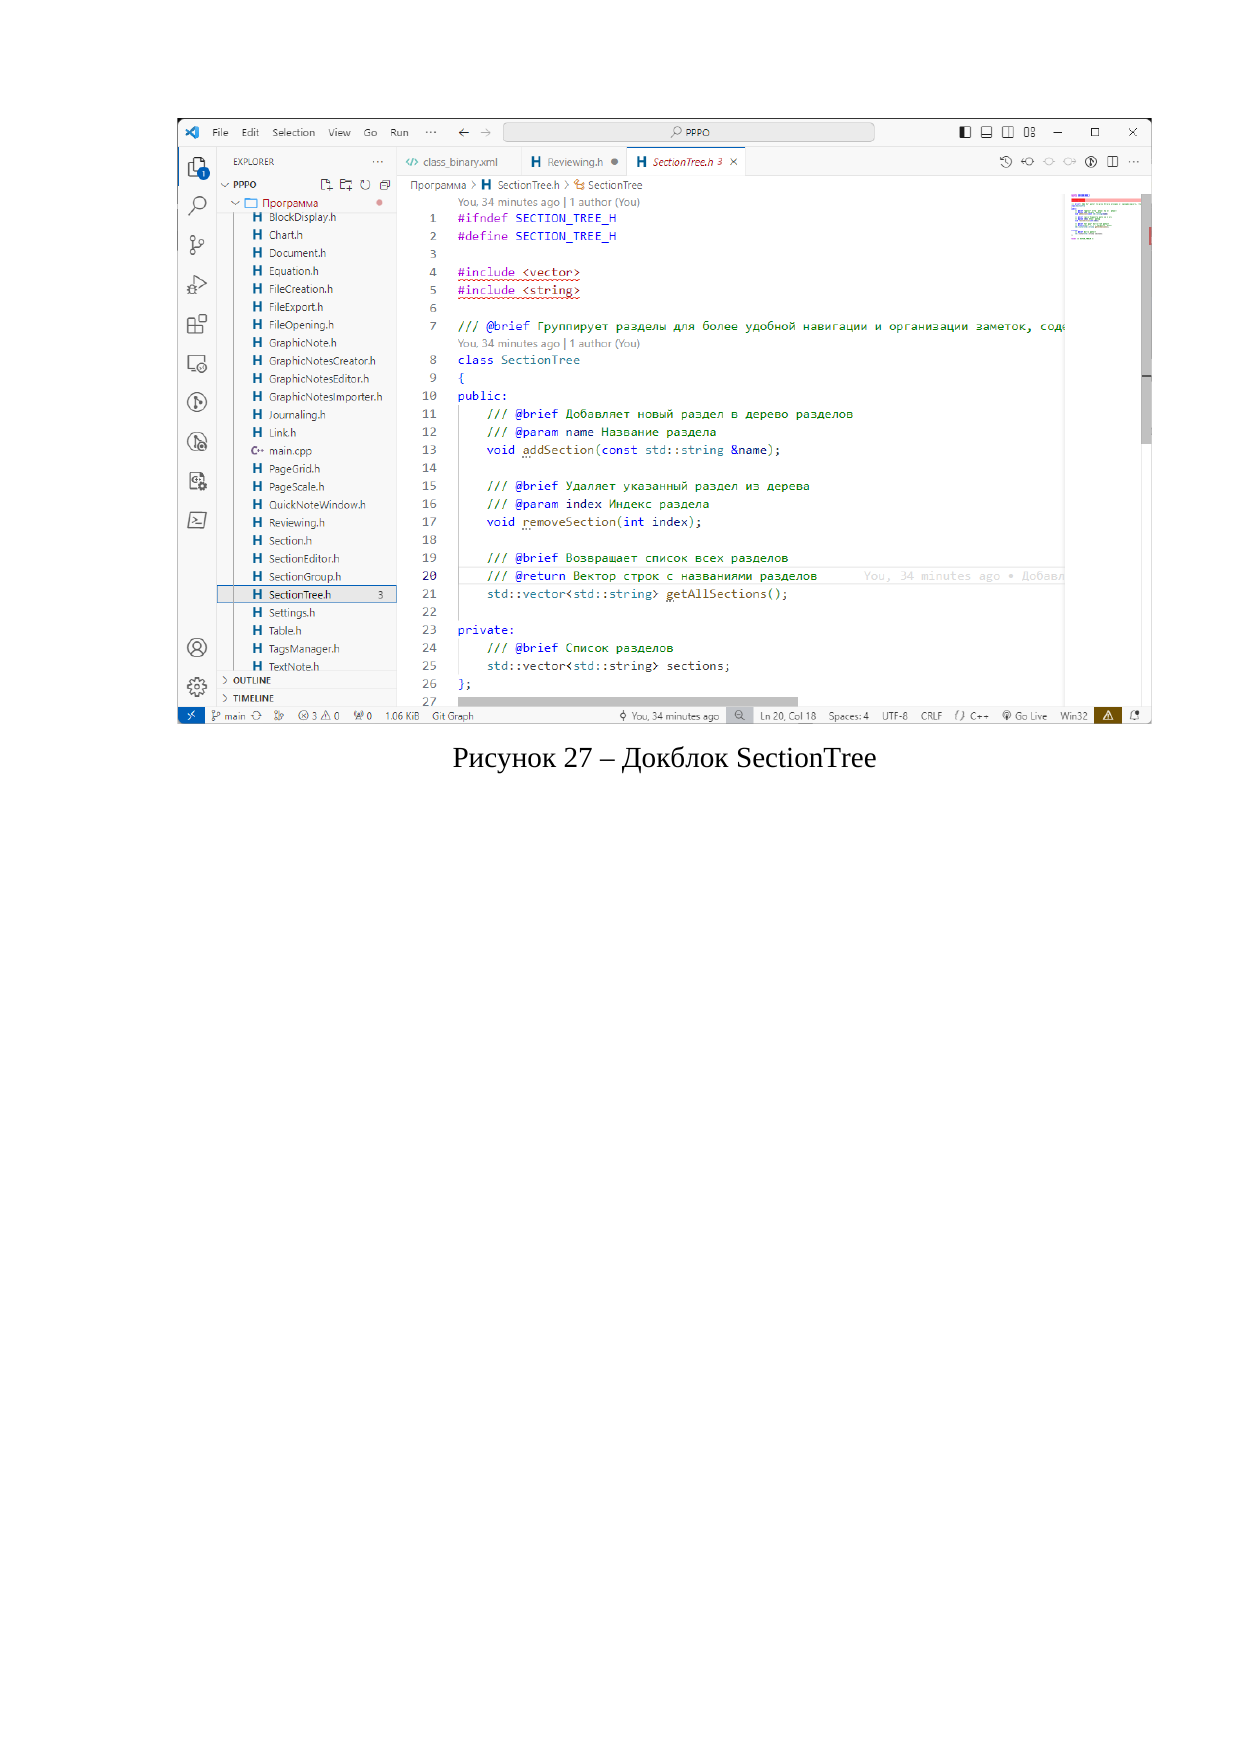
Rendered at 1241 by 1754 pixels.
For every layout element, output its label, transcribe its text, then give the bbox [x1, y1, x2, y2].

picture [177, 118, 1152, 724]
text Рисунок 27 – Докблок SectionTree [177, 740, 1152, 774]
